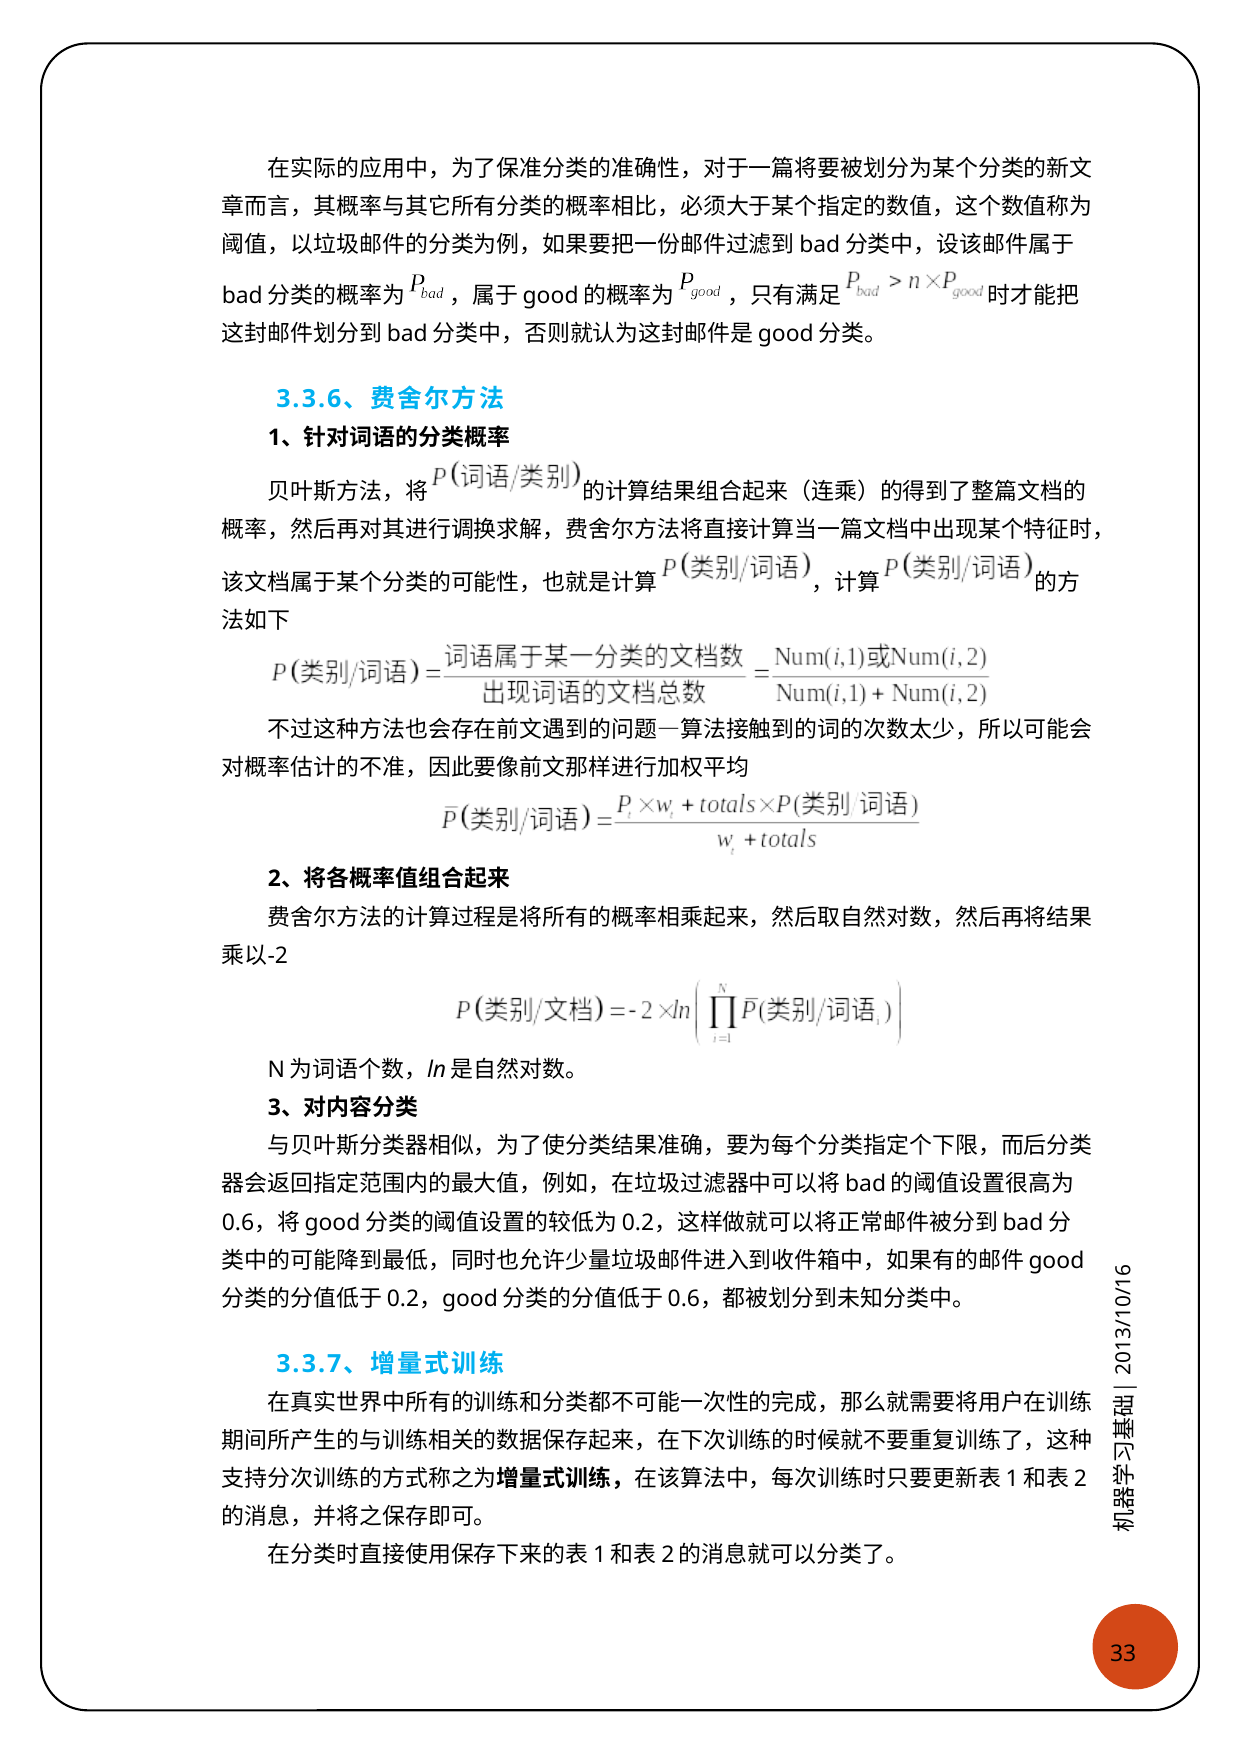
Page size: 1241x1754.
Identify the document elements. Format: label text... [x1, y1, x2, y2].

subtitle 3.3.7、增量式训练 [222, 1343, 1092, 1379]
subtitle 3.3.6、费舍尔方法 [222, 379, 1092, 415]
text 不过这种方法也会存在前文遇到的问题—算法接触到的词的次数太少，所以可能会对概率估计的不准，因此要像前文那样进行加权平均 [222, 711, 1092, 782]
text 3、对内容分类 [222, 1089, 1092, 1122]
text 在分类时直接使用保存下来的表1和表2的消息就可以分类了。 [222, 1536, 1092, 1569]
text 在真实世界中所有的训练和分类都不可能一次性的完成，那么就需要将用户在训练期间所产生的与训练相关的数据保存起来，在下次训练的时候就不要重复训练了，这种支持分次训练的方式称之为增量式训练，在该算法中，每次训练时只要更新表1和表2的消息，并将之保存即可。 [222, 1384, 1092, 1531]
text 与贝叶斯分类器相似，为了使分类结果准确，要为每个分类指定个下限，而后分类器会返回指定范围内的最大值，例如，在垃圾过滤器中可以将bad的阈值设置很高为0.6，将good分类的阈值设置的较低为0.2，这样做就可以将正常邮件被分到bad分类中的可能降到最低，同时也允许少量垃圾邮件进入到收件箱中，如果有的邮件good分类的分值低于0.2，good分类的分值低于0.6，都被划分到未知分类中。 [222, 1127, 1092, 1313]
text 费舍尔方法的计算过程是将所有的概率相乘起来，然后取自然对数，然后再将结果乘以-2 [222, 898, 1092, 970]
text 在实际的应用中，为了保准分类的准确性，对于一篇将要被划分为某个分类的新文章而言，其概率与其它所有分类的概率相比，必须大于某个指定的数值，这个数值称为阈值，以垃圾邮件的分类为例，如果要把一份邮件过滤到bad分类中，设该邮件属于bad分类的概率为，属于good的概率为，只有满足时才能把这封邮件划分到bad分类中，否则就认为这封邮件是good分类。 [222, 150, 1092, 349]
text 2、将各概率值组合起来 [222, 860, 1092, 893]
text N为词语个数，ln是自然对数。 [222, 1050, 1092, 1084]
text 贝叶斯方法，将的计算结果组合起来（连乘）的得到了整篇文档的概率，然后再对其进行调换求解，费舍尔方法将直接计算当一篇文档中出现某个特征时，该文档属于某个分类的可能性，也就是计算，计算的方法如下 [222, 457, 1092, 635]
text 1、针对词语的分类概率 [222, 419, 1092, 452]
